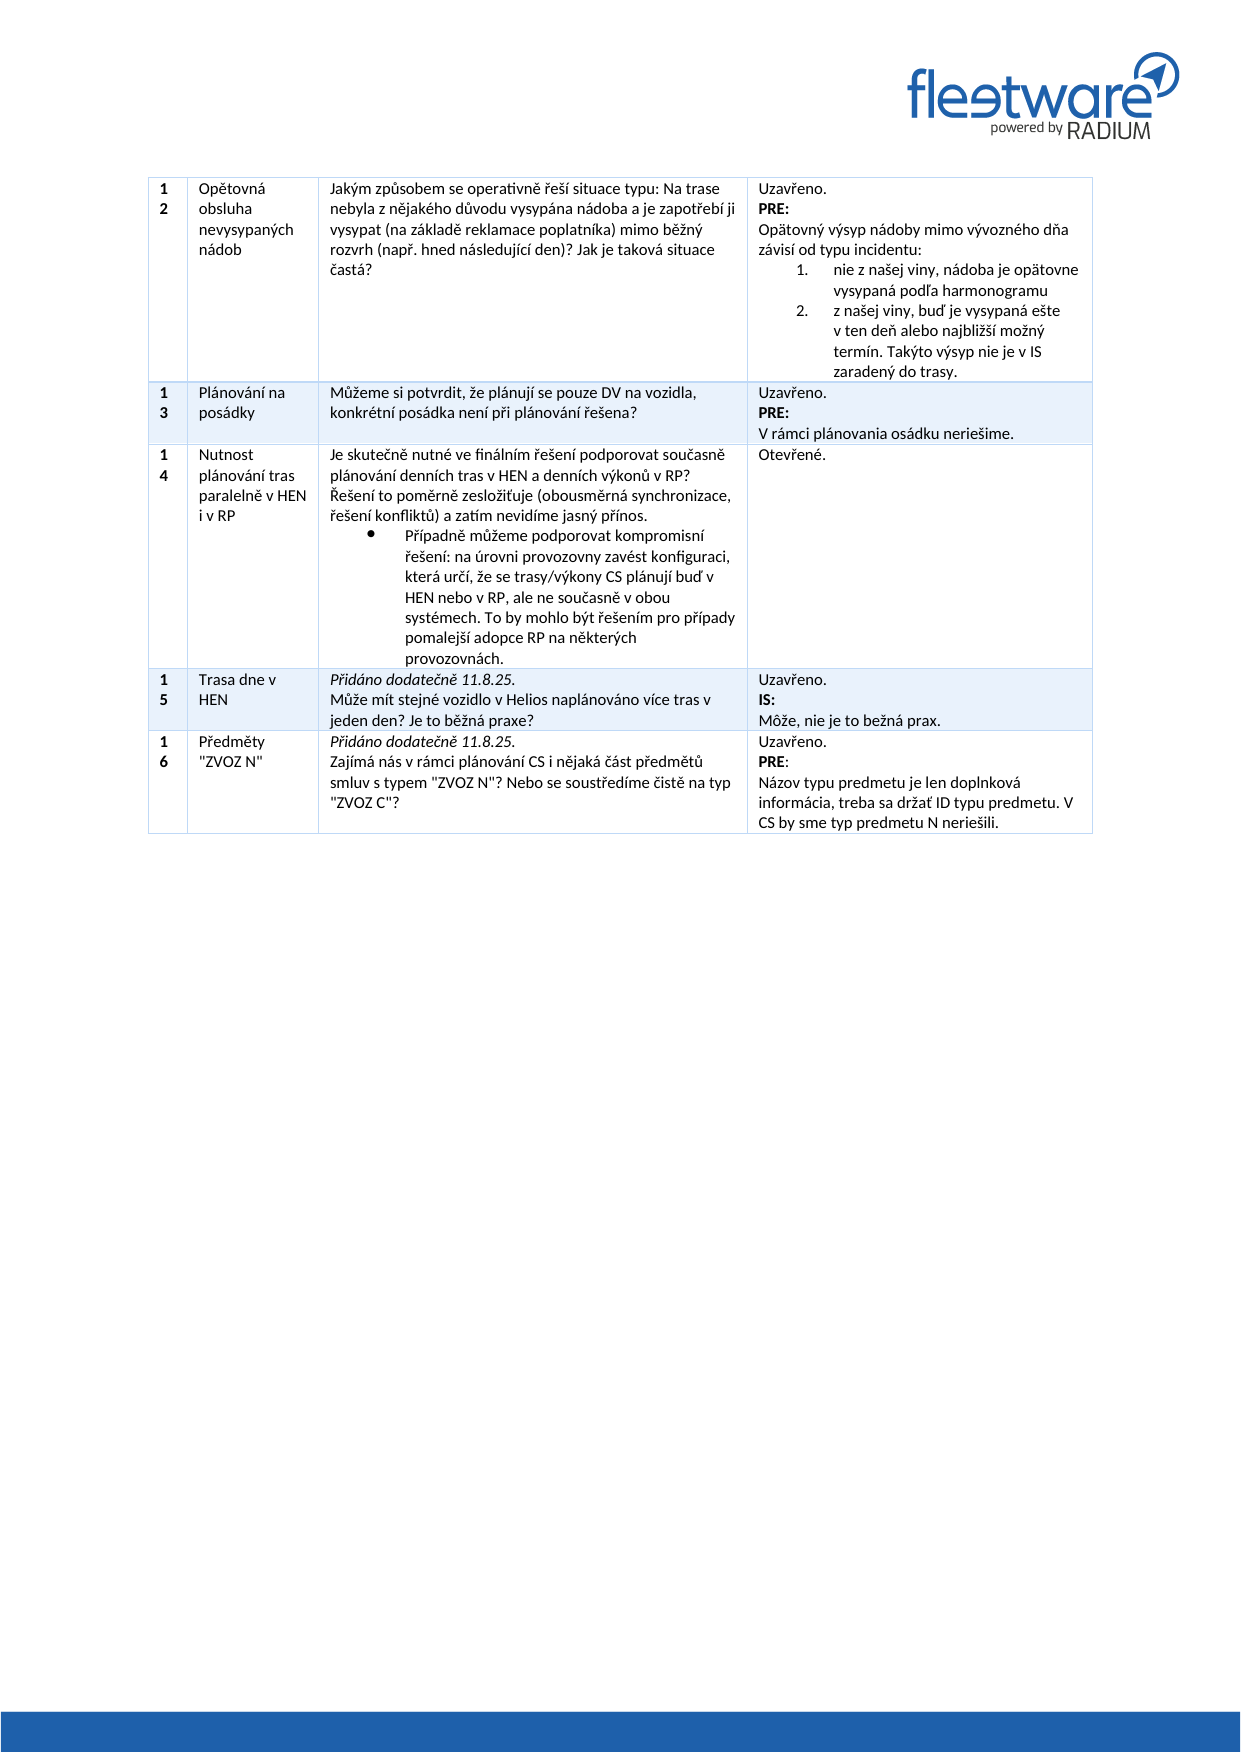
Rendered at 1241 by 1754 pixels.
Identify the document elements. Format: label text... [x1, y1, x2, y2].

table_cell Můžeme si potvrdit, že plánují se pouze DV na vozidla, konkrétní posádka není při plánování řešena? [319, 383, 747, 443]
table_cell 15 [149, 669, 187, 730]
table_cell 13 [149, 383, 187, 443]
table_cell Uzavřeno. PRE: Názov typu predmetu je len doplnková informácia, treba sa držať ID typu predmetu. V CS by sme typ predmetu N neriešili. [748, 731, 1092, 833]
table_cell Opětovná obsluha nevysypaných nádob [188, 178, 318, 381]
table_cell Trasa dne v HEN [188, 669, 318, 730]
table_cell 14 [149, 445, 187, 668]
table_cell Uzavřeno. PRE: V rámci plánovania osádku neriešime. [748, 383, 1092, 443]
table_cell Přidáno dodatečně 11.8.25. Může mít stejné vozidlo v Helios naplánováno více tras v jeden den? Je to běžná praxe? [319, 669, 747, 730]
picture [0, 0, 1241, 1752]
table_cell Uzavřeno. IS: Môže, nie je to bežná prax. [748, 669, 1092, 730]
table_cell Jakým způsobem se operativně řeší situace typu: Na trase nebyla z nějakého důvodu vysypána nádoba a je zapotřebí ji vysypat (na základě reklamace poplatníka) mimo běžný rozvrh (např. hned následující den)? Jak je taková situace častá? [319, 178, 747, 381]
table_cell 12 [149, 178, 187, 381]
table_cell Přidáno dodatečně 11.8.25. Zajímá nás v rámci plánování CS i nějaká část předmětů smluv s typem "ZVOZ N"? Nebo se soustředíme čistě na typ "ZVOZ C"? [319, 731, 747, 833]
table_cell Nutnost plánování tras paralelně v HEN i v RP [188, 445, 318, 668]
table_cell 16 [149, 731, 187, 833]
table_cell Je skutečně nutné ve finálním řešení podporovat současně plánování denních tras v HEN a denních výkonů v RP? Řešení to poměrně zesložiťuje (obousměrná synchronizace, řešení konfliktů) a zatím nevidíme jasný přínos. Případně můžeme podporovat kompromisní řešení: na úrovni provozovny zavést konfiguraci, která určí, že se trasy/výkony CS plánují buď v HEN nebo v RP, ale ne současně v obou systémech. To by mohlo být řešením pro případy pomalejší adopce RP na některých provozovnách. [319, 445, 747, 668]
table_cell Otevřené. [748, 445, 1092, 668]
table_cell Plánování na posádky [188, 383, 318, 443]
table_cell Uzavřeno. PRE: Opätovný výsyp nádoby mimo vývozného dňa závisí od typu incidentu: nie z našej viny, nádoba je opätovne vysypaná podľa harmonogramu z našej viny, buď je vysypaná ešte v ten deň alebo najbližší možný termín. Takýto výsyp nie je v IS zaradený do trasy. [748, 178, 1092, 381]
table_cell Předměty "ZVOZ N" [188, 731, 318, 833]
